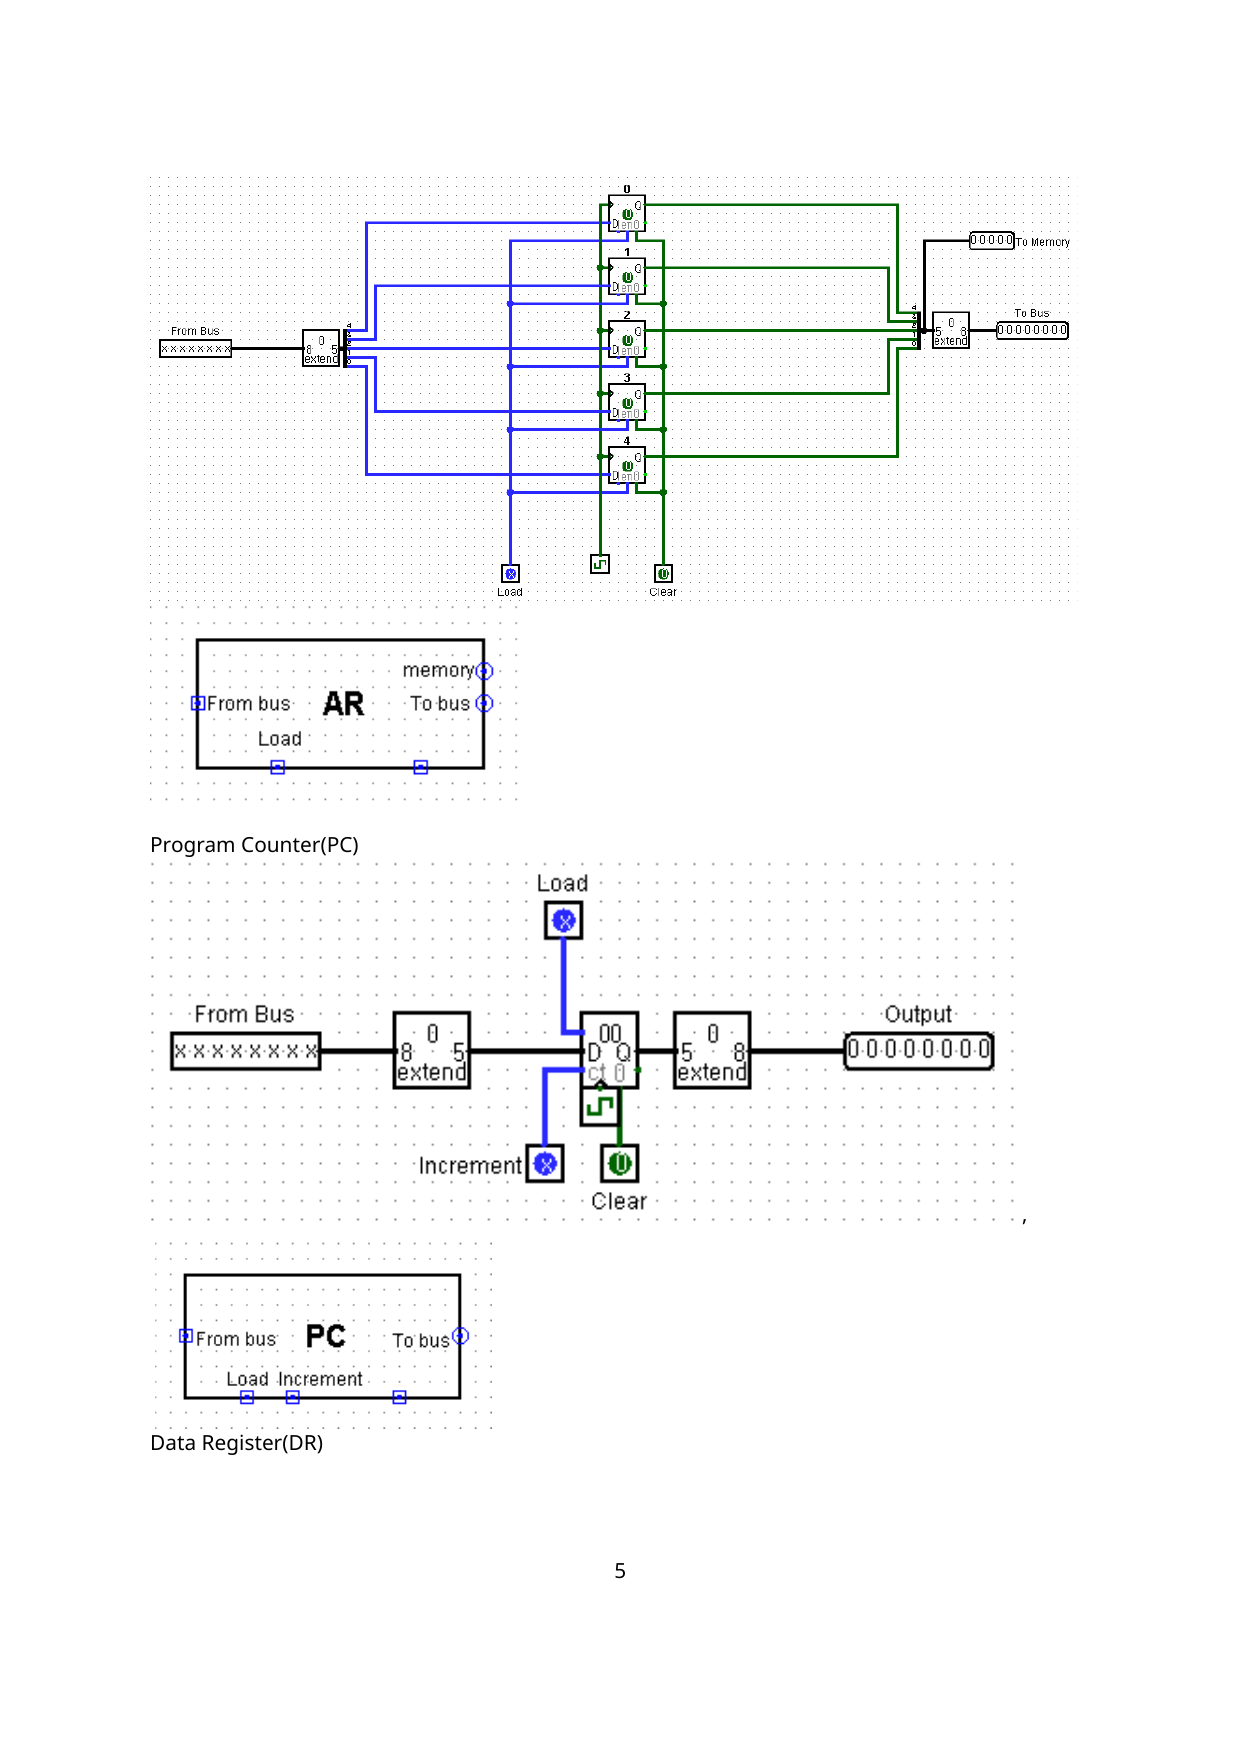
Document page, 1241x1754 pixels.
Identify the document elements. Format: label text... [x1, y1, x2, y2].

picture [150, 177, 1078, 802]
picture [150, 858, 1023, 1234]
text Program Counter(PC) [150, 830, 1090, 858]
text Data Register(DR) [150, 1428, 1090, 1457]
picture [155, 1240, 492, 1429]
